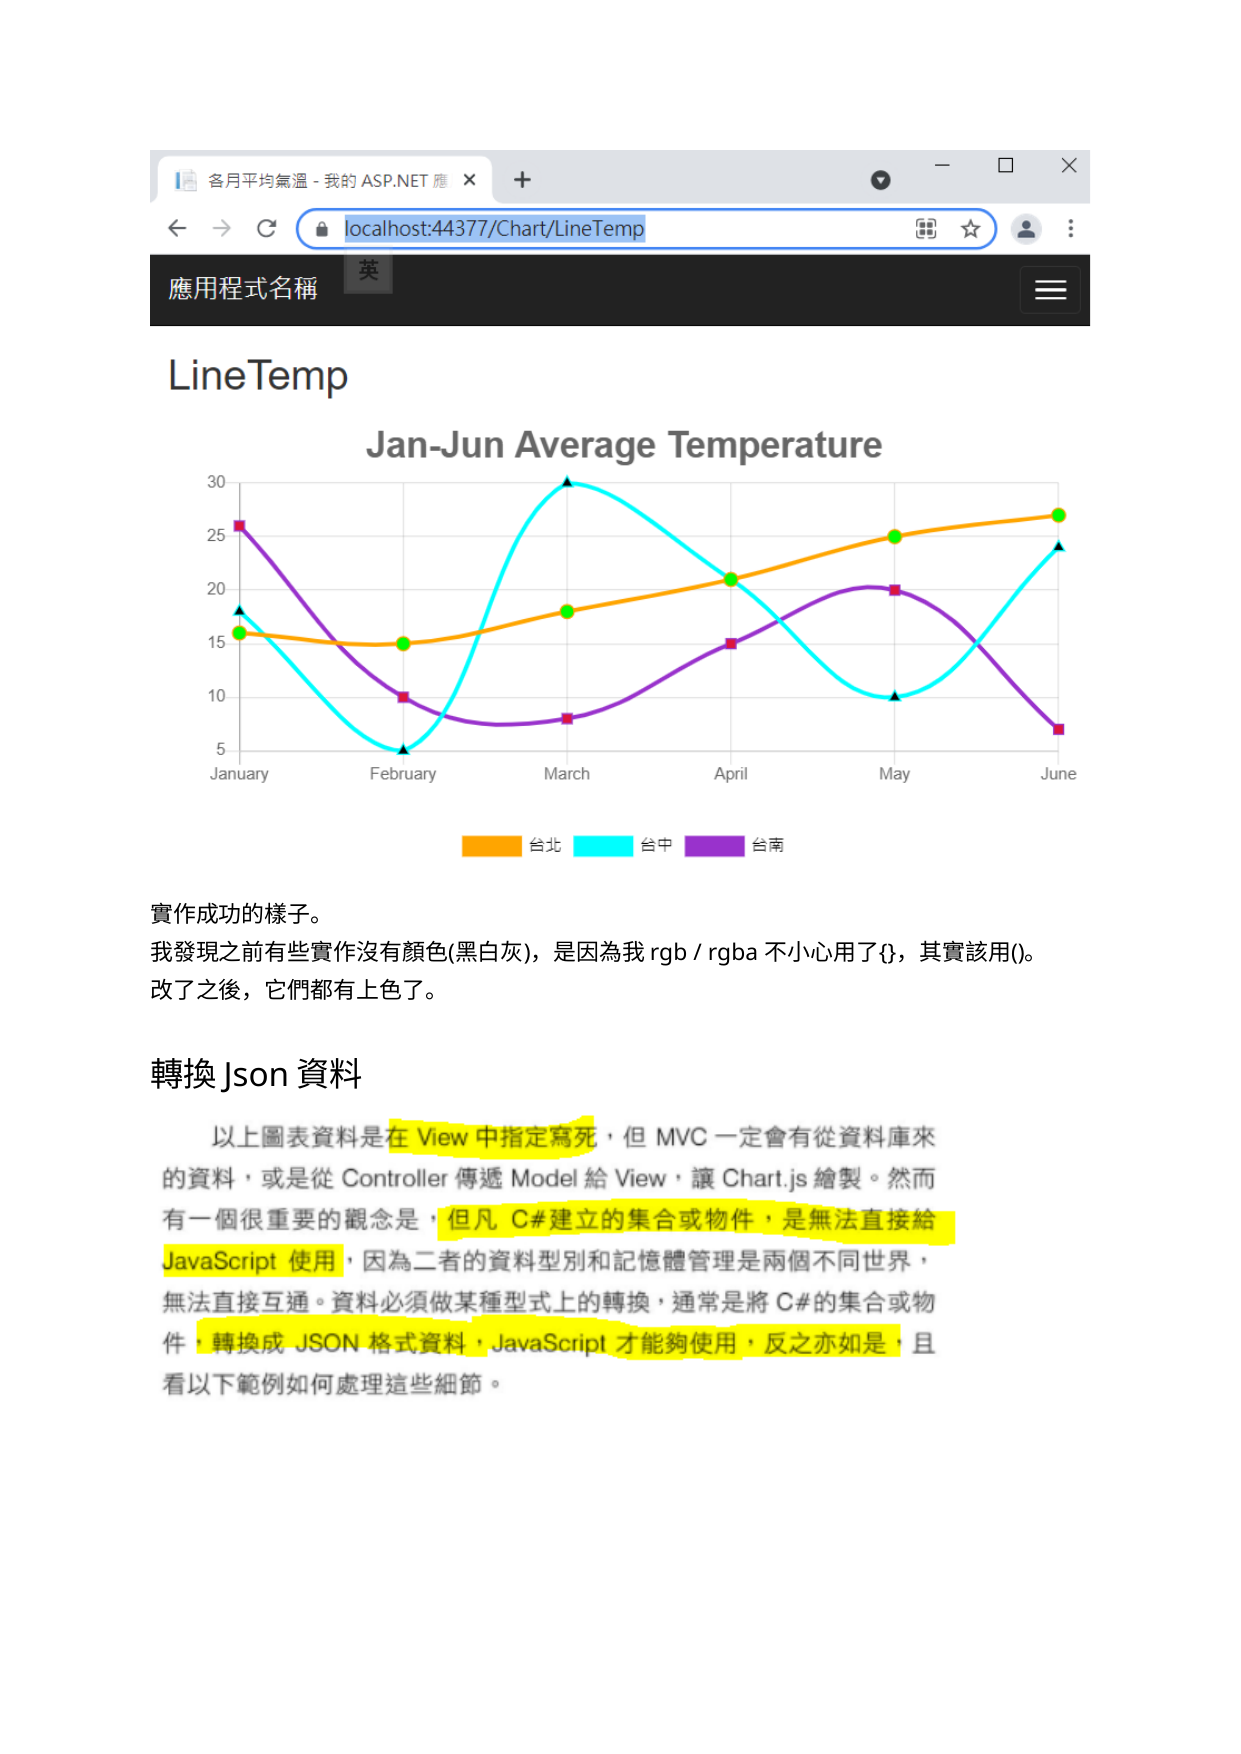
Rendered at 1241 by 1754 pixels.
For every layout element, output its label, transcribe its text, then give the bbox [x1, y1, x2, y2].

subtitle 轉換Json資料 [150, 1048, 1090, 1096]
text 實作成功的樣子。 [150, 896, 1090, 929]
text 改了之後，它們都有上色了。 [150, 972, 1090, 1005]
text 我發現之前有些實作沒有顏色(黑白灰)，是因為我rgb / rgba 不小心用了{}，其實該用()。 [150, 934, 1090, 967]
picture [150, 1108, 968, 1412]
picture [150, 150, 1091, 892]
